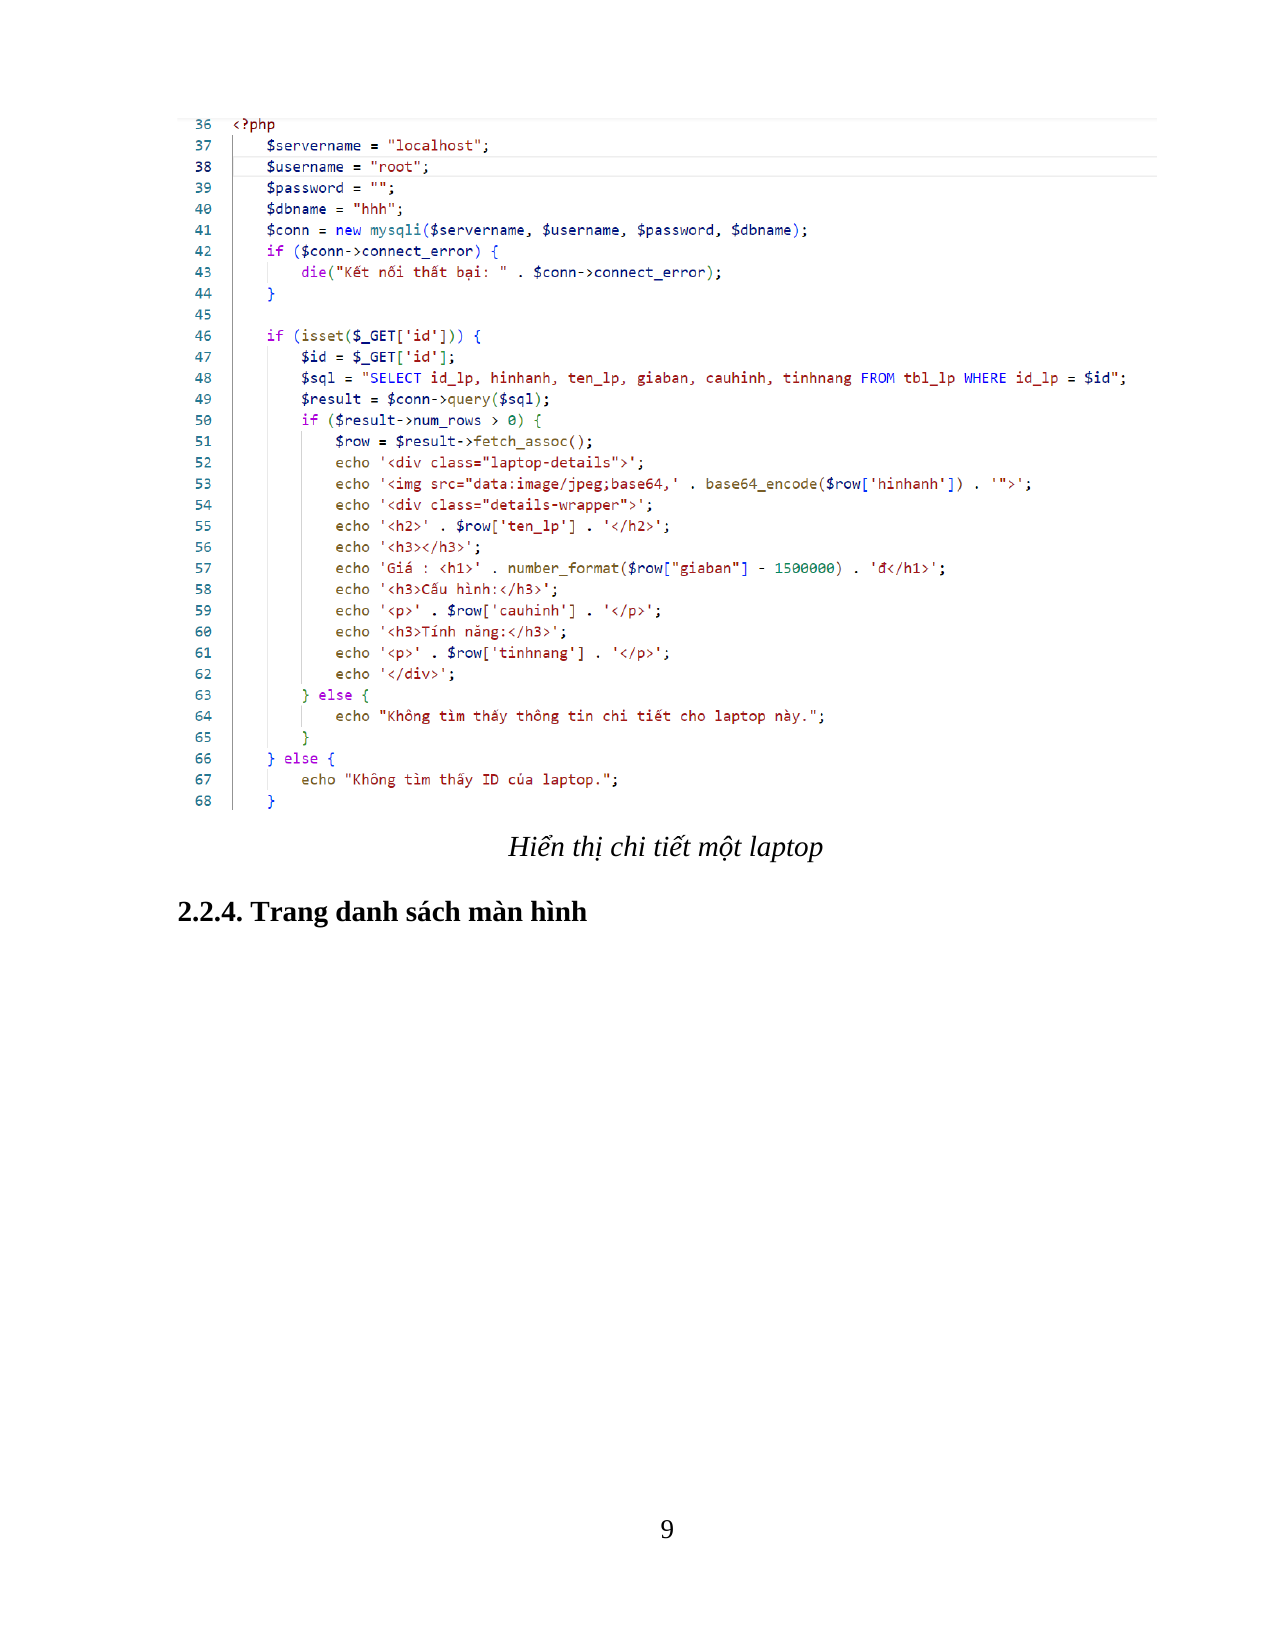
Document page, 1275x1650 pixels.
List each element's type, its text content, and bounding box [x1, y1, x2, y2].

picture [177, 118, 1157, 810]
text Hiển thị chi tiết một laptop [177, 829, 1157, 862]
subtitle 2.2.4. Trang danh sách màn hình [177, 894, 1157, 928]
